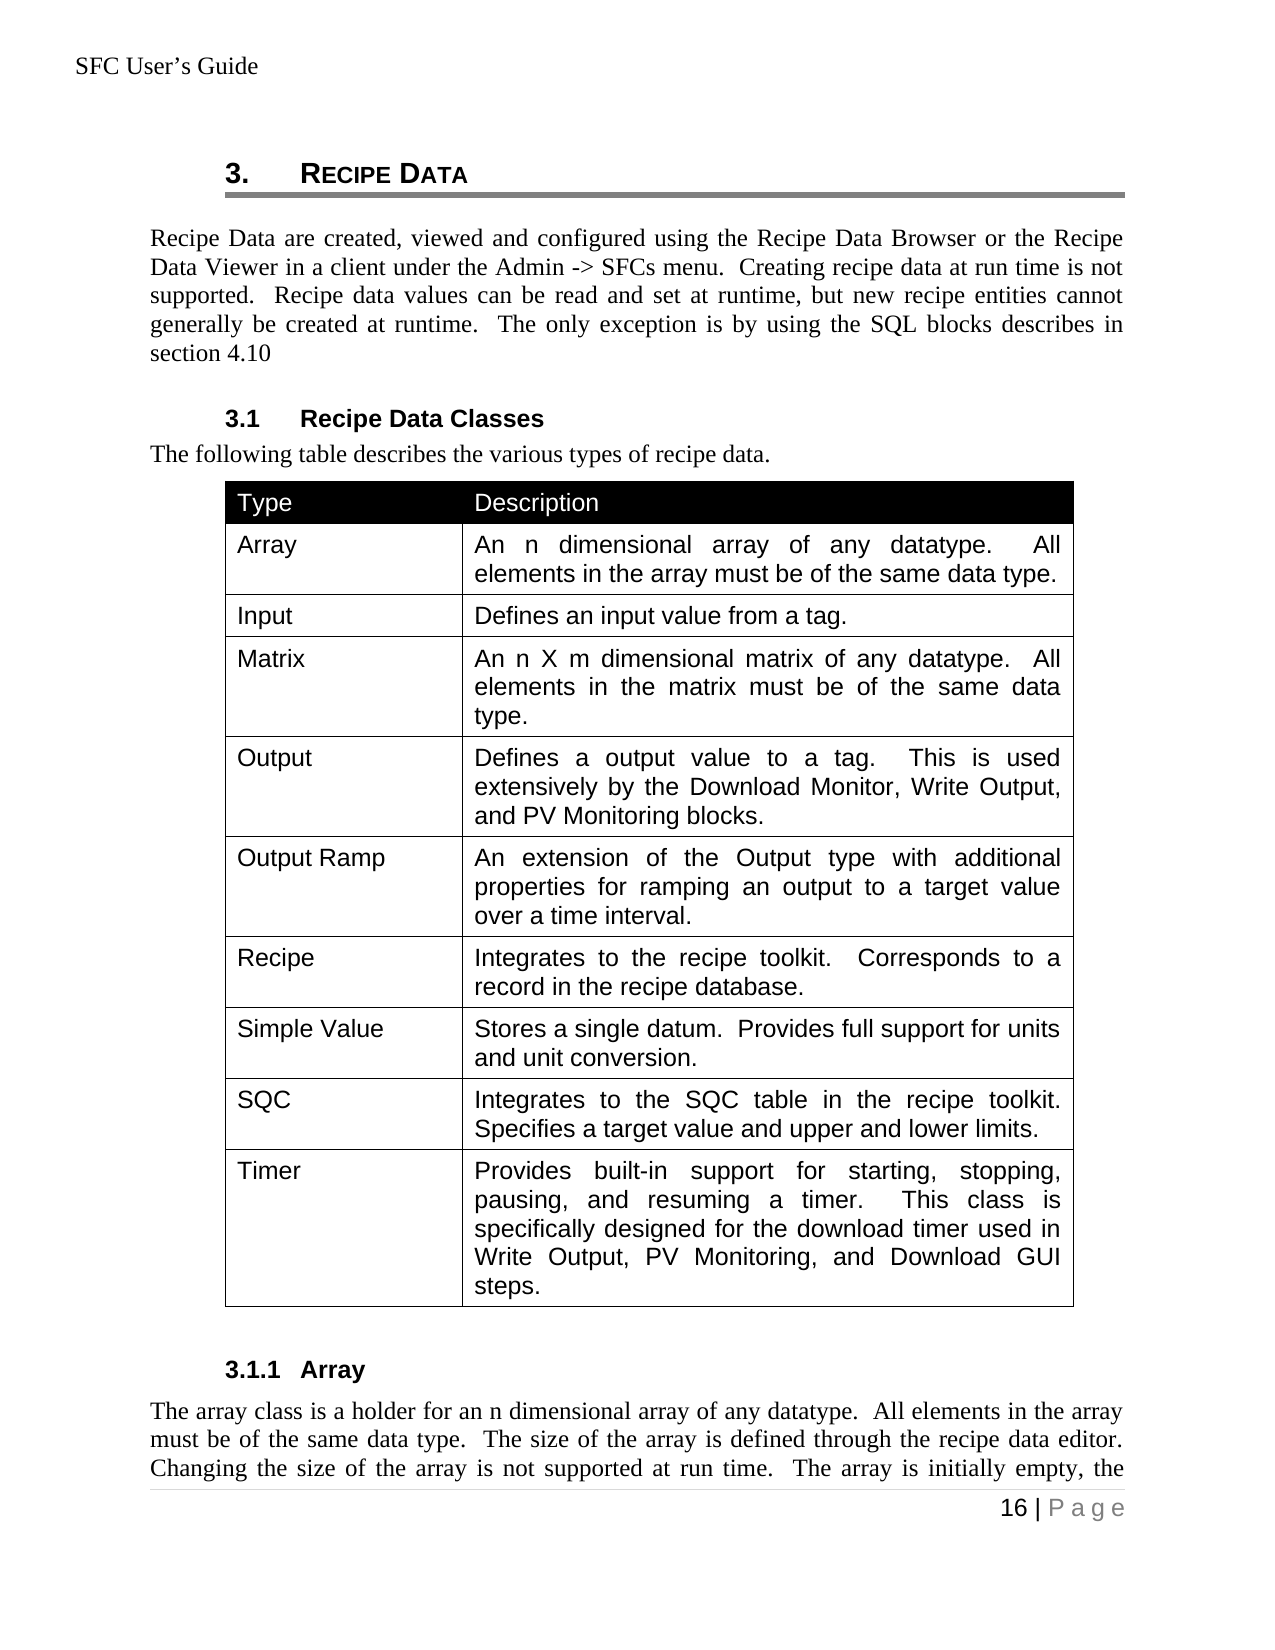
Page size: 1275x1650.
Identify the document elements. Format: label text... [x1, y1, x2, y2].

table_cell An extension of the Output type with additional properties for ramping an output to a target value over a time interval. [463, 837, 1073, 936]
subtitle Recipe Data Classes [225, 404, 1125, 433]
table_cell Integrates to the SQC table in the recipe toolkit. Specifies a target value and upper and lower limits. [463, 1079, 1073, 1149]
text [150, 1396, 1125, 1482]
table_cell SQC [226, 1079, 462, 1149]
table_cell Integrates to the recipe toolkit. Corresponds to a record in the recipe database. [463, 937, 1073, 1007]
table_cell Simple Value [226, 1008, 462, 1078]
subtitle Recipe Data [225, 156, 1125, 192]
text Recipe Data are created, viewed and configured using the Recipe Data Browser or the Recipe Data Viewer in a client under the Admin -> SFCs menu. Creating recipe data at run time is not supported. Recipe data values can be read and set at runtime, but new recipe entities cannot generally be created at runtime. The only exception is by using the SQL blocks describes in section 4.10 [150, 223, 1125, 367]
table_cell Array [226, 524, 462, 594]
table_cell Matrix [226, 637, 462, 736]
table_cell An n X m dimensional matrix of any datatype. All elements in the matrix must be of the same data type. [463, 637, 1073, 736]
table_cell Stores a single datum. Provides full support for units and unit conversion. [463, 1008, 1073, 1078]
table_cell Timer [226, 1150, 462, 1306]
text The following table describes the various types of recipe data. [150, 439, 1125, 468]
table_cell Defines an input value from a tag. [463, 595, 1073, 636]
table_header Type [226, 482, 462, 523]
table_cell Provides built-in support for starting, stopping, pausing, and resuming a timer. This class is specifically designed for the download timer used in Write Output, PV Monitoring, and Download GUI steps. [463, 1150, 1073, 1306]
subtitle Array [225, 1354, 1125, 1383]
table_cell Input [226, 595, 462, 636]
table_cell Output [226, 737, 462, 836]
table_cell Output Ramp [226, 837, 462, 936]
table_cell An n dimensional array of any datatype. All elements in the array must be of the same data type. [463, 524, 1073, 594]
table_cell Recipe [226, 937, 462, 1007]
table_cell Defines a output value to a tag. This is used extensively by the Download Monitor, Write Output, and PV Monitoring blocks. [463, 737, 1073, 836]
table_header Description [463, 482, 1073, 523]
